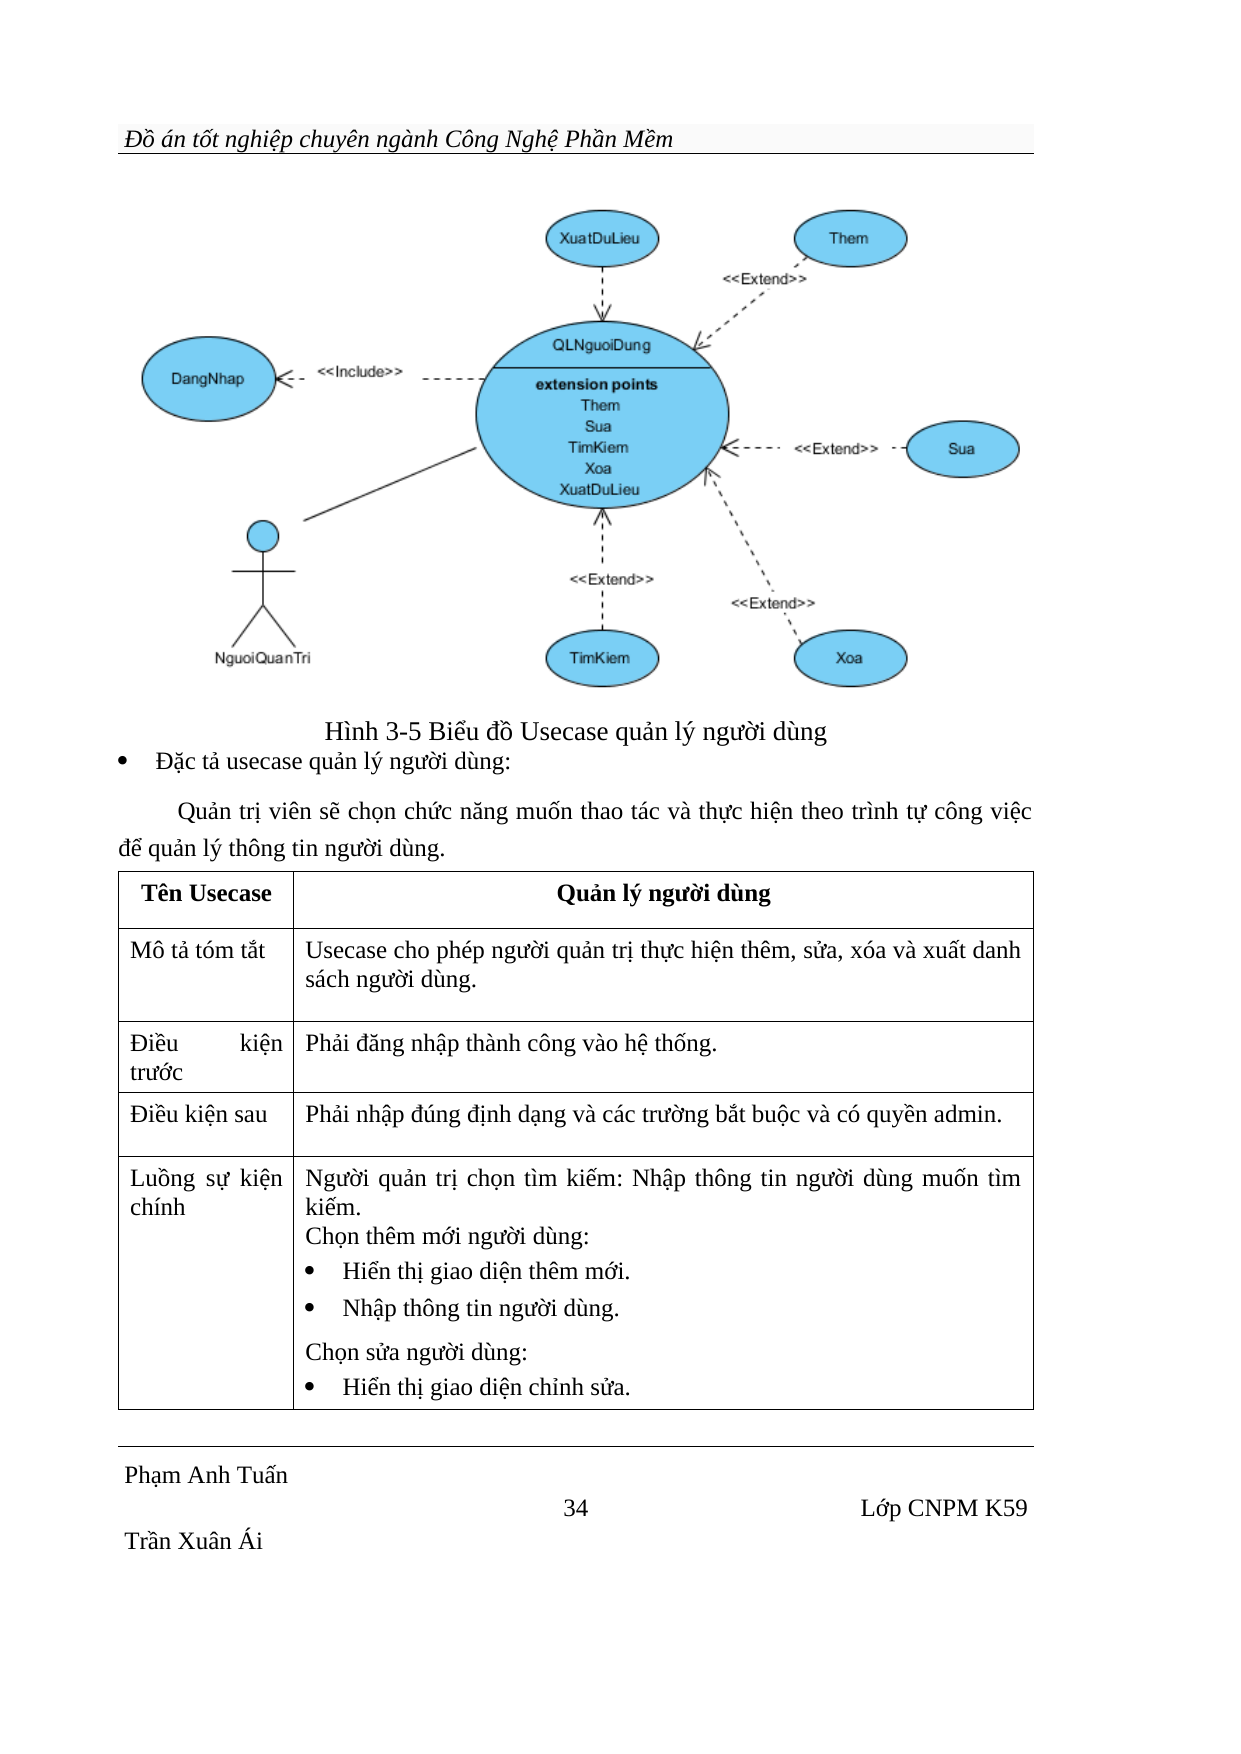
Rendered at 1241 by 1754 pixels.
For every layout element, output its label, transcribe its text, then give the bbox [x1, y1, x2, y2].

table_cell Điều kiện sau [119, 1093, 293, 1156]
table_cell Usecase cho phép người quản trị thực hiện thêm, sửa, xóa và xuất danh sách người dùng. [294, 929, 1033, 1021]
text Quản trị viên sẽ chọn chức năng muốn thao tác và thực hiện theo trình tự công việc để quản lý thông tin người dùng. [118, 796, 1033, 862]
table_cell Mô tả tóm tắt [119, 929, 293, 1021]
table_cell Phải đăng nhập thành công vào hệ thống. [294, 1022, 1033, 1092]
table_header Tên Usecase [119, 872, 293, 928]
table_cell Điều kiện trước [119, 1022, 293, 1092]
list Đặc tả usecase quản lý người dùng: [118, 746, 1033, 775]
picture [118, 182, 1034, 707]
table_cell Luồng sự kiện chính [119, 1157, 293, 1409]
text Hình - Biểu đồ Usecase quản lý người dùng [118, 715, 1033, 746]
table_cell Phải nhập đúng định dạng và các trường bắt buộc và có quyền admin. [294, 1093, 1033, 1156]
table_header Quản lý người dùng [294, 872, 1033, 928]
